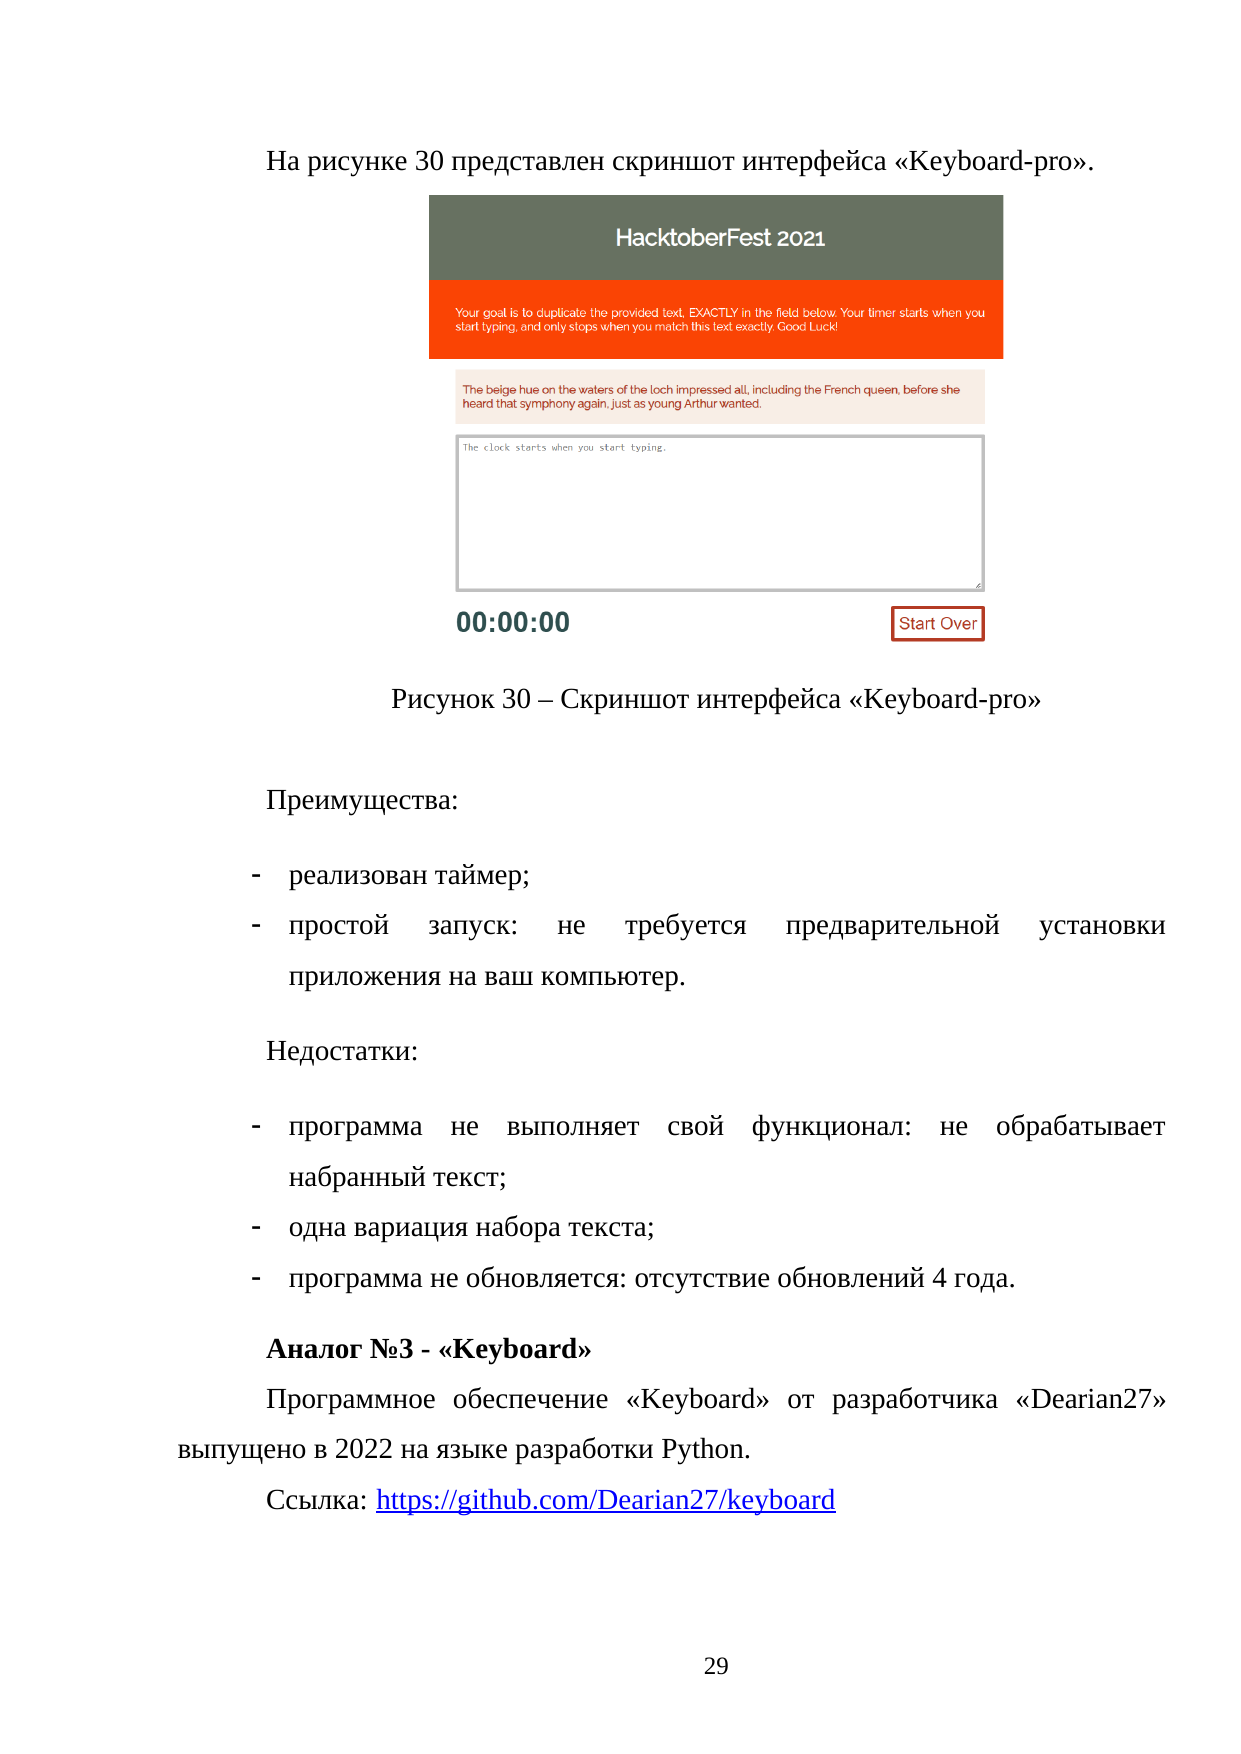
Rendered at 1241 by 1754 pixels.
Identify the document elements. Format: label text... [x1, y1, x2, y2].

text Недостатки: [177, 1033, 1167, 1067]
list одна вариация набора текста; [251, 1209, 1167, 1243]
list реализован таймер; [251, 857, 1167, 891]
text Преимущества: [177, 782, 1167, 815]
text На рисунке 30 представлен скриншот интерфейса «Keyboard-pro». [177, 143, 1167, 177]
text Рисунок 30 – Скриншот интерфейса «Keyboard-pro» [177, 681, 1167, 715]
text Ссылка: https://github.com/Dearian27/keyboard [177, 1482, 1167, 1515]
list программа не обновляется: отсутствие обновлений 4 года. [251, 1260, 1167, 1293]
text Программное обеспечение «Keyboard» от разработчика «Dearian27» выпущено в 2022 на языке разработки Python. [177, 1381, 1167, 1465]
list простой запуск: не требуется предварительной установки приложения на ваш компьютер. [251, 907, 1167, 991]
list Аналог №3 - «Keyboard» [177, 1331, 1167, 1364]
list программа не выполняет свой функционал: не обрабатывает набранный текст; [251, 1108, 1167, 1192]
picture [429, 195, 1004, 667]
